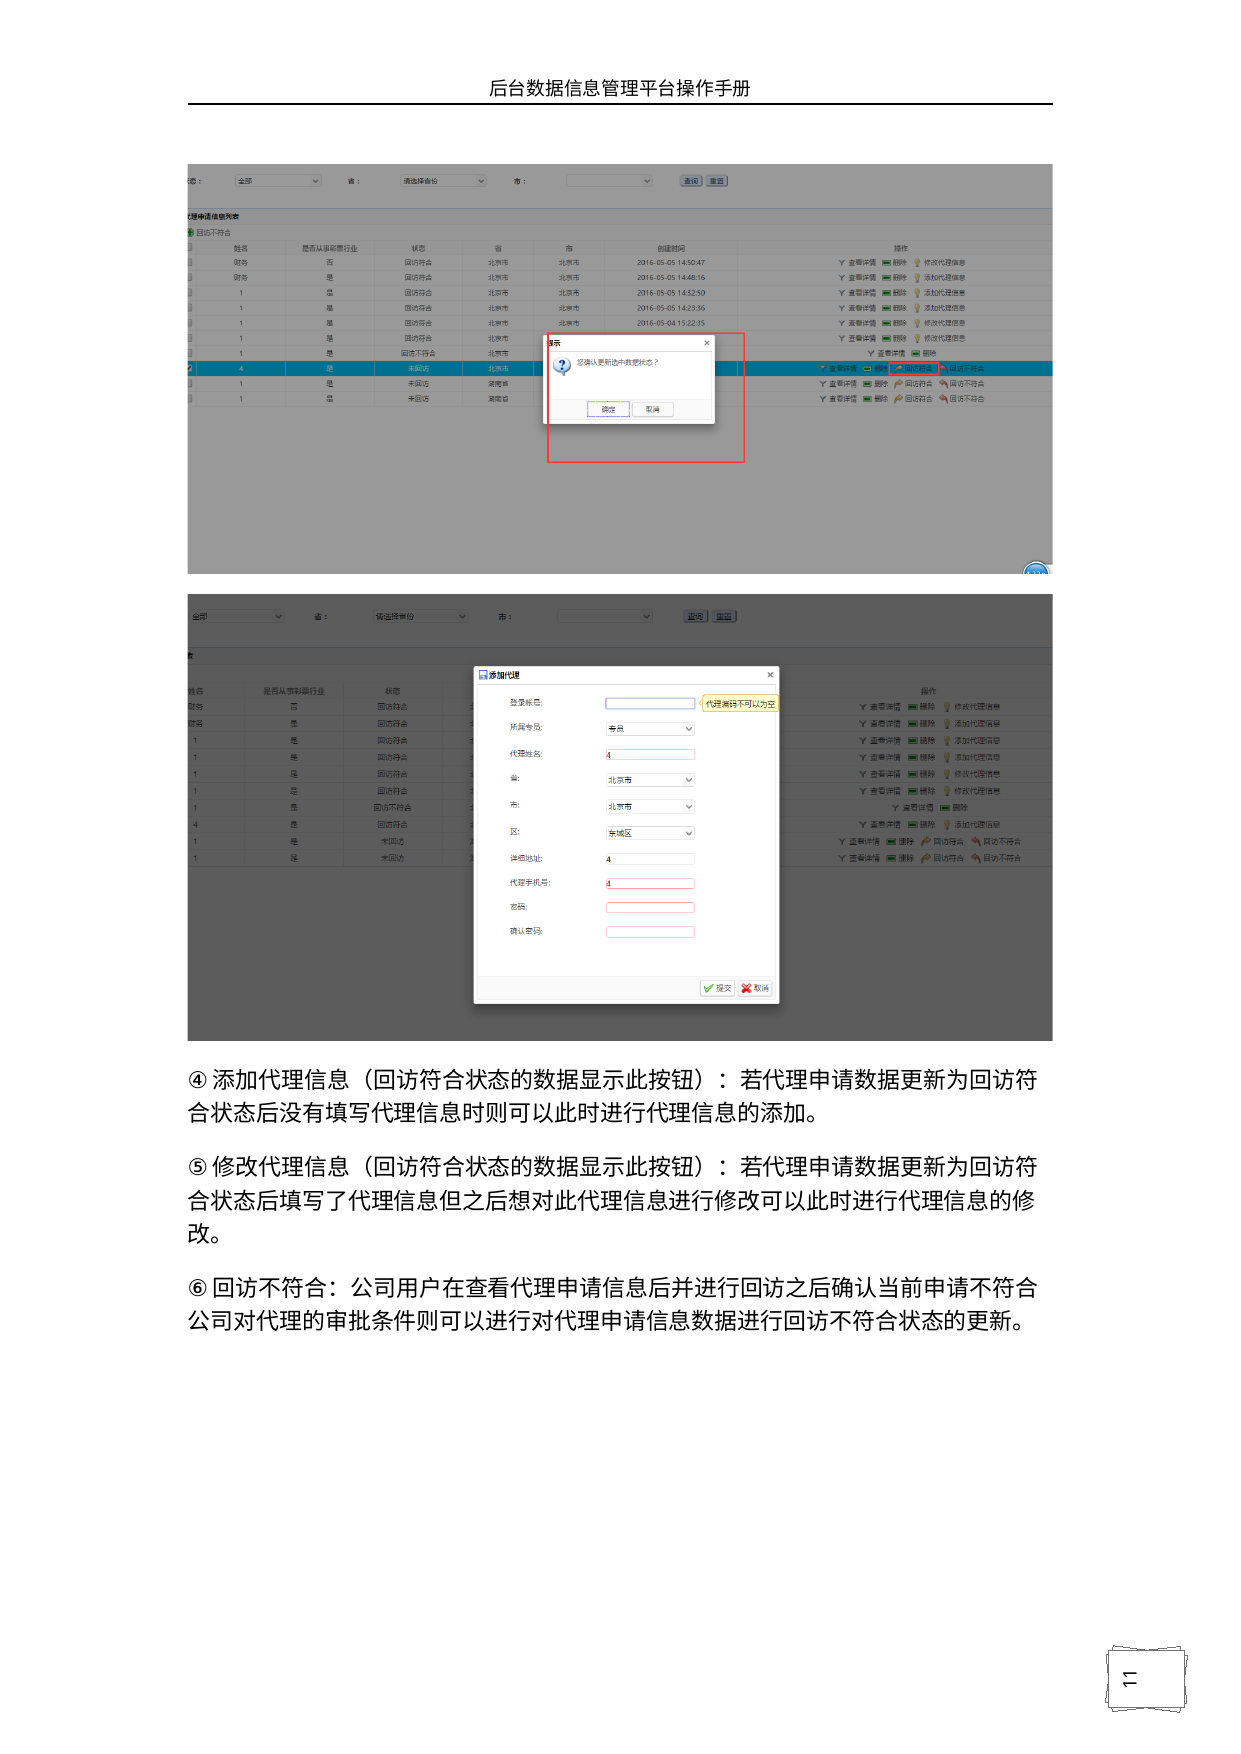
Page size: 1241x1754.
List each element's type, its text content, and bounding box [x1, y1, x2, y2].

text ⑤修改代理信息（回访符合状态的数据显示此按钮）：若代理申请数据更新为回访符合状态后填写了代理信息但之后想对此代理信息进行修改可以此时进行代理信息的修改。 [187, 1149, 1053, 1249]
picture [187, 594, 1053, 1041]
picture [875, 366, 884, 371]
text ⑥回访不符合：公司用户在查看代理申请信息后并进行回访之后确认当前申请不符合公司对代理的审批条件则可以进行对代理申请信息数据进行回访不符合状态的更新。 [187, 1270, 1053, 1336]
text ④添加代理信息（回访符合状态的数据显示此按钮）：若代理申请数据更新为回访符合状态后没有填写代理信息时则可以此时进行代理信息的添加。 [187, 1062, 1053, 1128]
picture [187, 164, 1053, 574]
